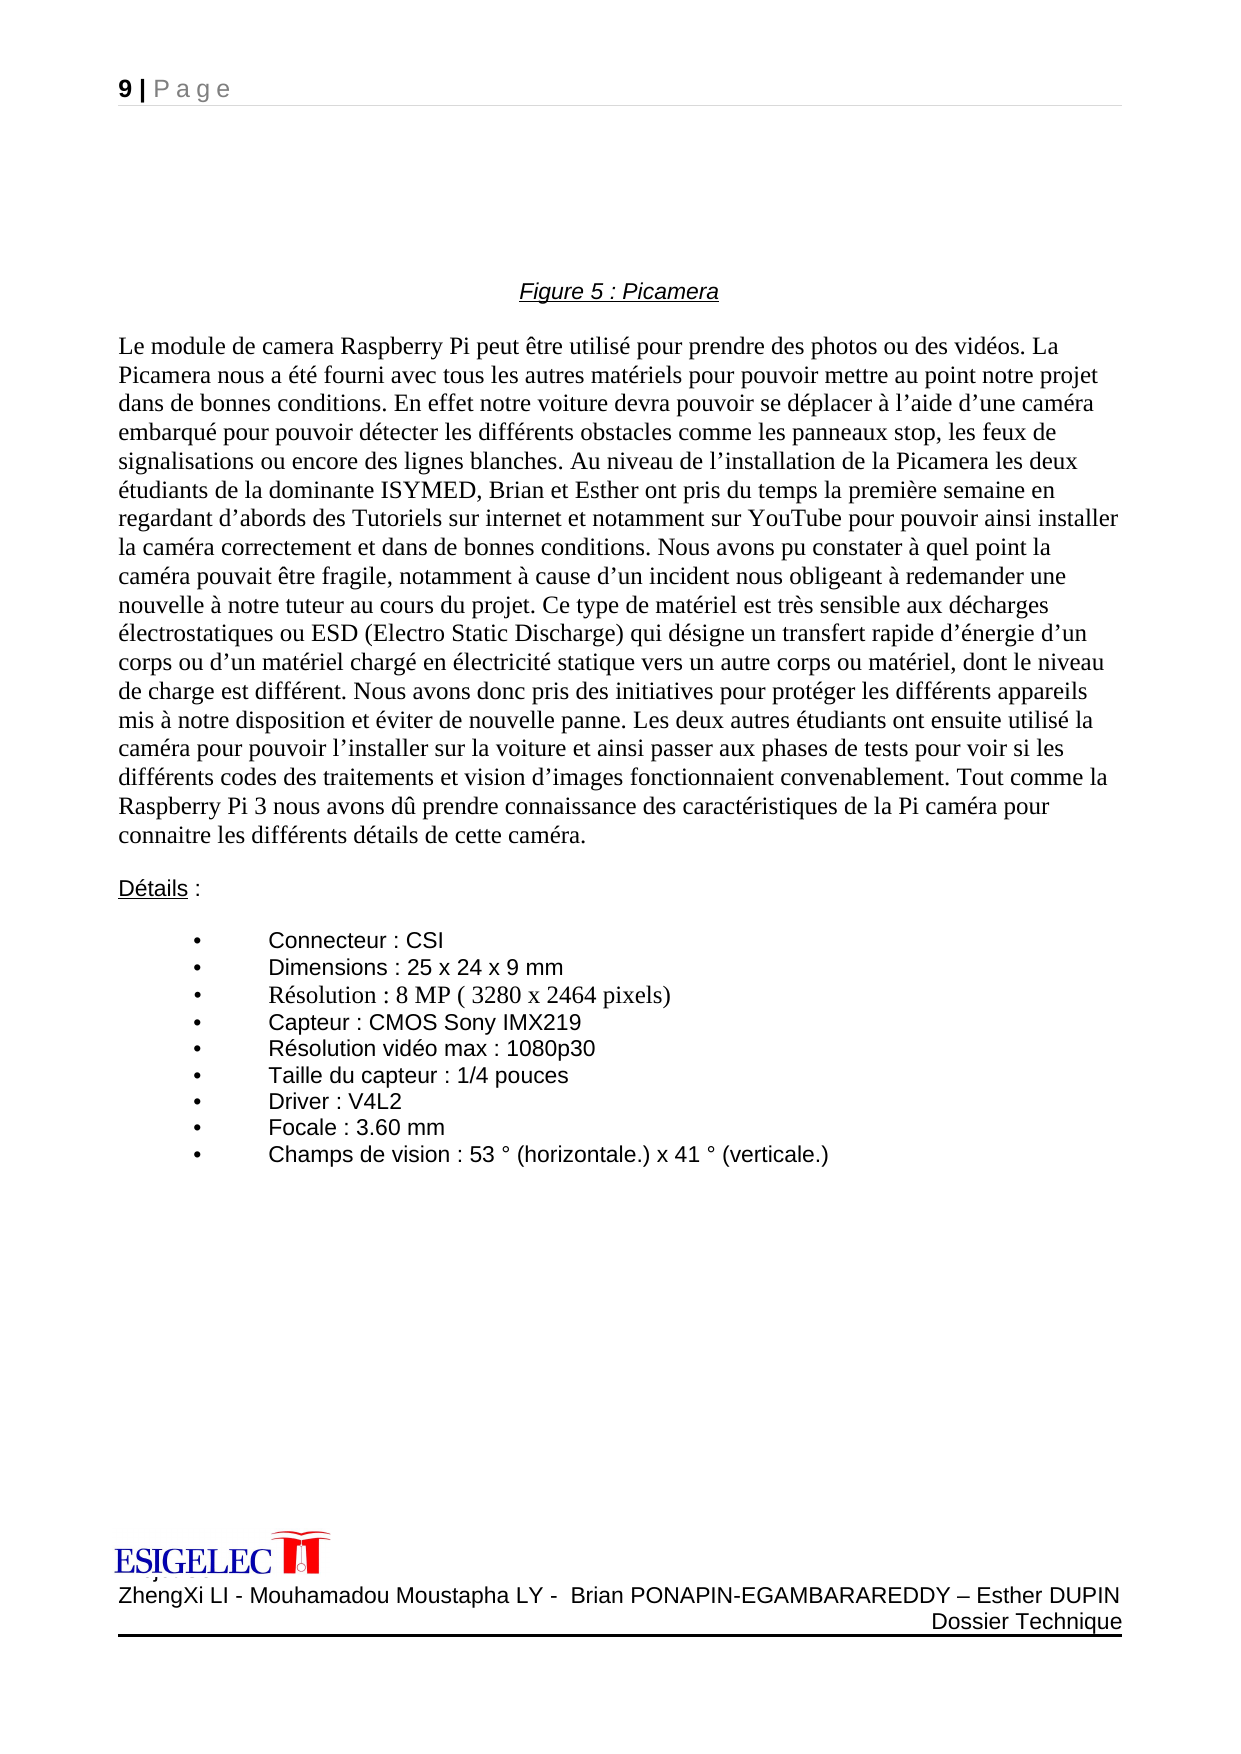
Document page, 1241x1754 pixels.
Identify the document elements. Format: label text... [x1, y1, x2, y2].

text • Capteur : CMOS Sony IMX219 [118, 1009, 1122, 1035]
text Détails : [118, 875, 1122, 901]
text • Dimensions : 25 x 24 x 9 mm [118, 954, 1122, 980]
text • Focale : 3.60 mm [118, 1114, 1122, 1141]
text • Résolution vidéo max : 1080p30 [118, 1035, 1122, 1062]
text • Taille du capteur : 1/4 pouces [118, 1062, 1122, 1088]
picture [111, 1528, 331, 1577]
text Figure 5 : Picamera [118, 278, 1122, 304]
text • Driver : V4L2 [118, 1088, 1122, 1114]
text • Champs de vision : 53 ° (horizontale.) x 41 ° (verticale.) [118, 1141, 1122, 1167]
text • Résolution : 8 MP ( 3280 x 2464 pixels) [118, 980, 1122, 1009]
text • Connecteur : CSI [118, 927, 1122, 954]
text Le module de camera Raspberry Pi peut être utilisé pour prendre des photos ou des vidéos. La Picamera nous a été fourni avec tous les autres matériels pour pouvoir mettre au point notre projet dans de bonnes conditions. En effet notre voiture devra pouvoir se déplacer à l’aide d’une caméra embarqué pour pouvoir détecter les différents obstacles comme les panneaux stop, les feux de signalisations ou encore des lignes blanches. Au niveau de l’installation de la Picamera les deux étudiants de la dominante ISYMED, Brian et Esther ont pris du temps la première semaine en regardant d’abords des Tutoriels sur internet et notamment sur YouTube pour pouvoir ainsi installer la caméra correctement et dans de bonnes conditions. Nous avons pu constater à quel point la caméra pouvait être fragile, notamment à cause d’un incident nous obligeant à redemander une nouvelle à notre tuteur au cours du projet. Ce type de matériel est très sensible aux décharges électrostatiques ou ESD (Electro Static Discharge) qui désigne un transfert rapide d’énergie d’un corps ou d’un matériel chargé en électricité statique vers un autre corps ou matériel, dont le niveau de charge est différent. Nous avons donc pris des initiatives pour protéger les différents appareils mis à notre disposition et éviter de nouvelle panne. Les deux autres étudiants ont ensuite utilisé la caméra pour pouvoir l’installer sur la voiture et ainsi passer aux phases de tests pour voir si les différents codes des traitements et vision d’images fonctionnaient convenablement. Tout comme la Raspberry Pi 3 nous avons dû prendre connaissance des caractéristiques de la Pi caméra pour connaitre les différents détails de cette caméra. [118, 331, 1122, 848]
